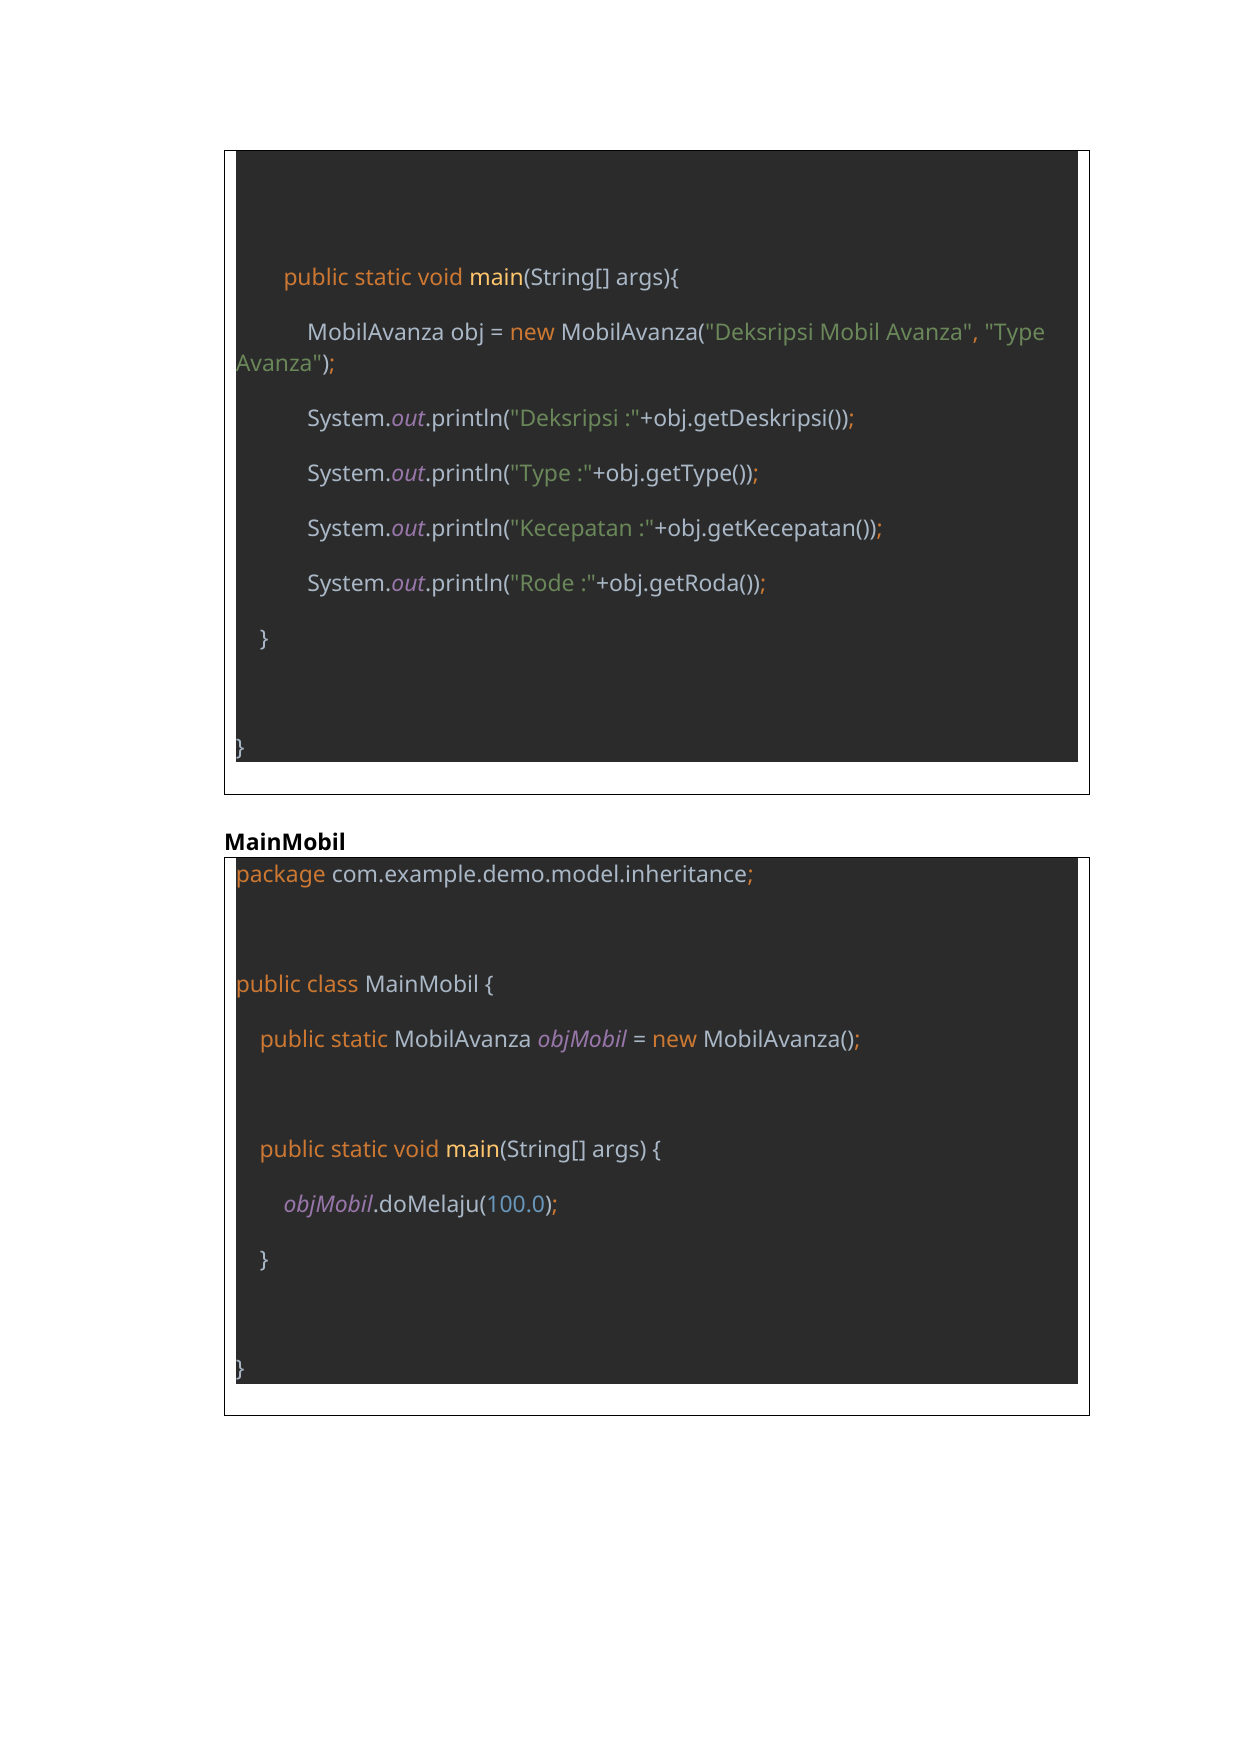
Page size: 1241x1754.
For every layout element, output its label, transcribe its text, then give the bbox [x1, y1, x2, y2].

table_header package com.example.demo.model.inheritance; public class MainMobil { public static MobilAvanza objMobil = new MobilAvanza(); public static void main(String[] args) { objMobil.doMelaju(100.0); } } [225, 858, 1089, 1415]
text MainMobil [224, 826, 1090, 857]
